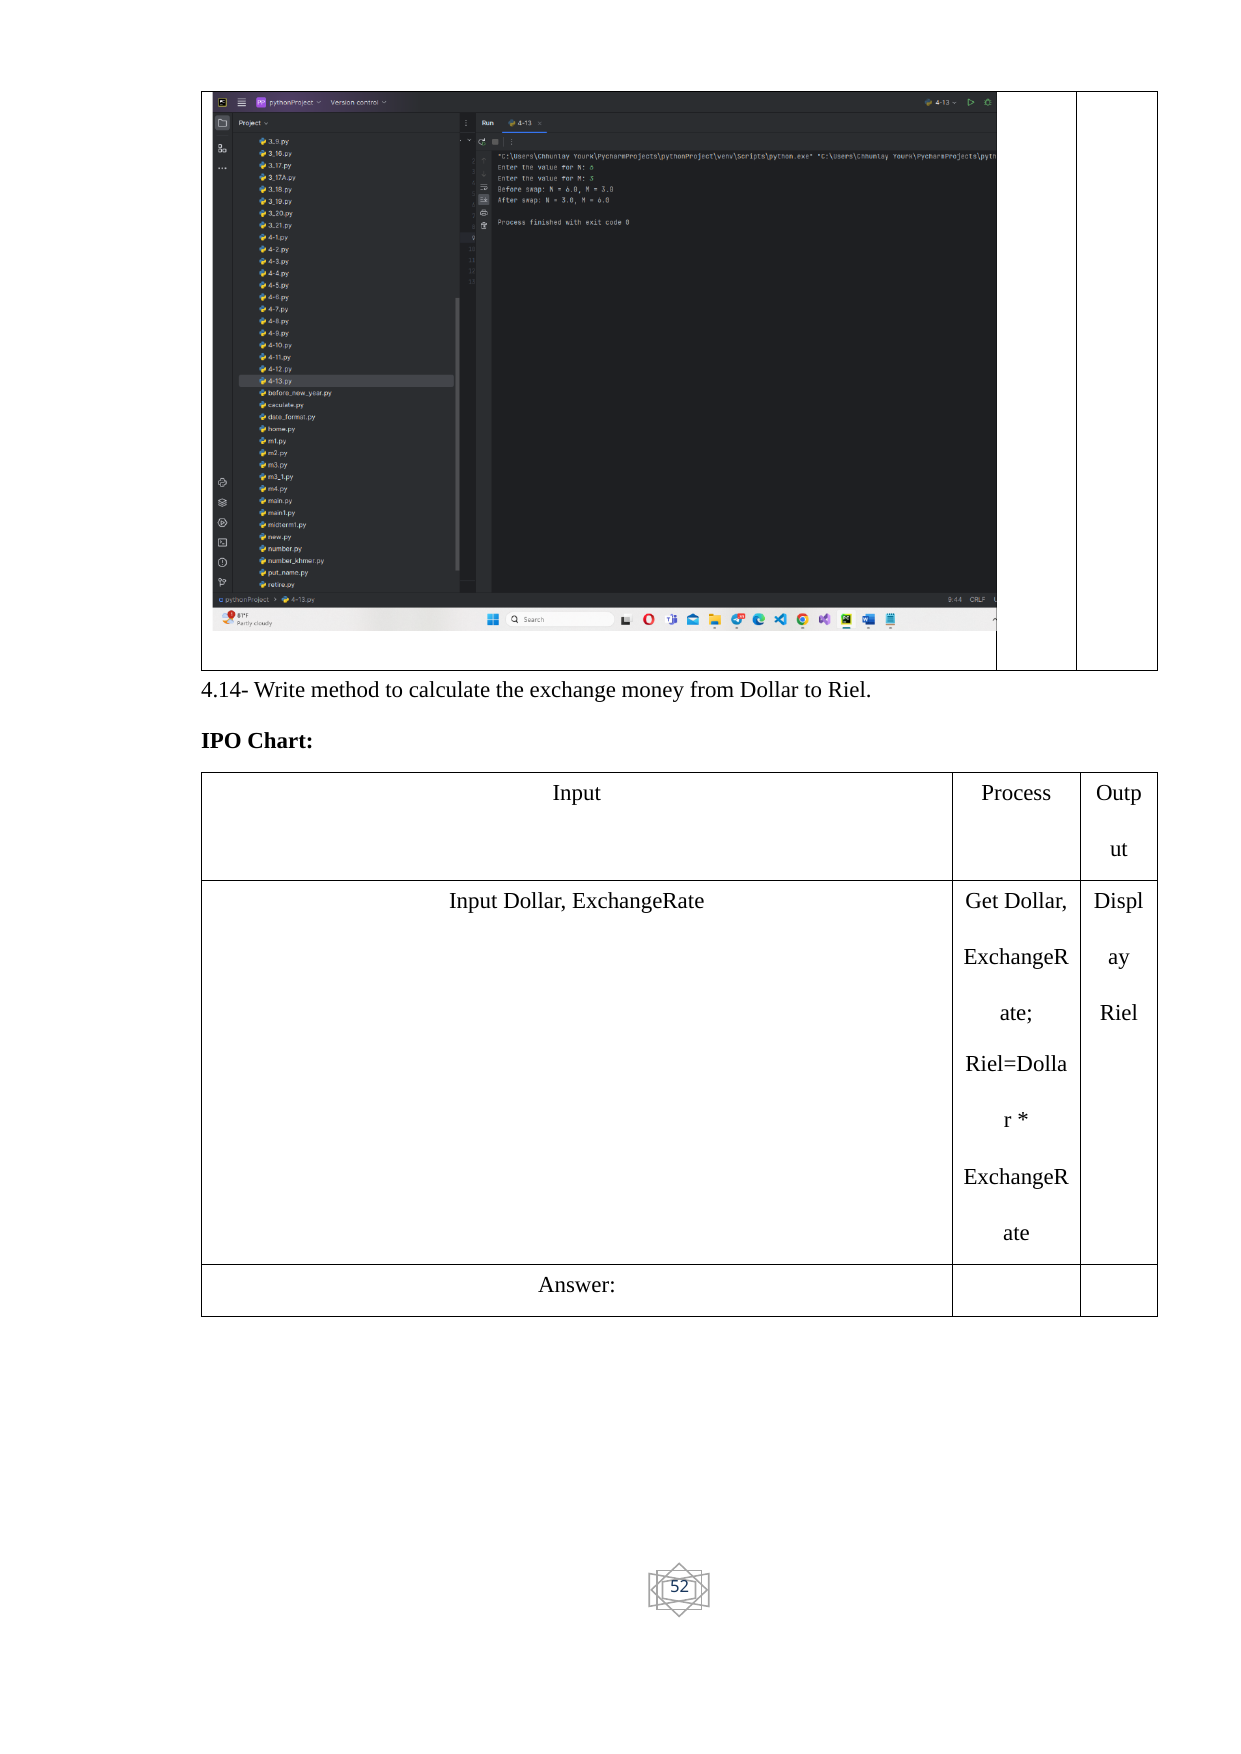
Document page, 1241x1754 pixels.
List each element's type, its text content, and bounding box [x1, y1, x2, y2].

text 4.14- Write method to calculate the exchange money from Dollar to Riel. [201, 671, 1157, 708]
table_header Output [1081, 773, 1157, 880]
table_cell [1077, 92, 1157, 669]
table_cell [953, 1265, 1080, 1316]
table_cell Input Dollar, ExchangeRate [202, 881, 952, 1264]
table_cell [997, 92, 1076, 669]
table_cell Display Riel [1081, 881, 1157, 1264]
table_cell Answer: [202, 92, 996, 669]
picture [212, 92, 997, 631]
table_cell [1081, 1265, 1157, 1316]
table_cell Answer: [202, 1265, 952, 1316]
table_header Process [953, 773, 1080, 880]
table_header Input [202, 773, 952, 880]
text IPO Chart: [201, 721, 1157, 759]
table_cell Get Dollar, ExchangeRate; Riel=Dollar * ExchangeRate [953, 881, 1080, 1264]
